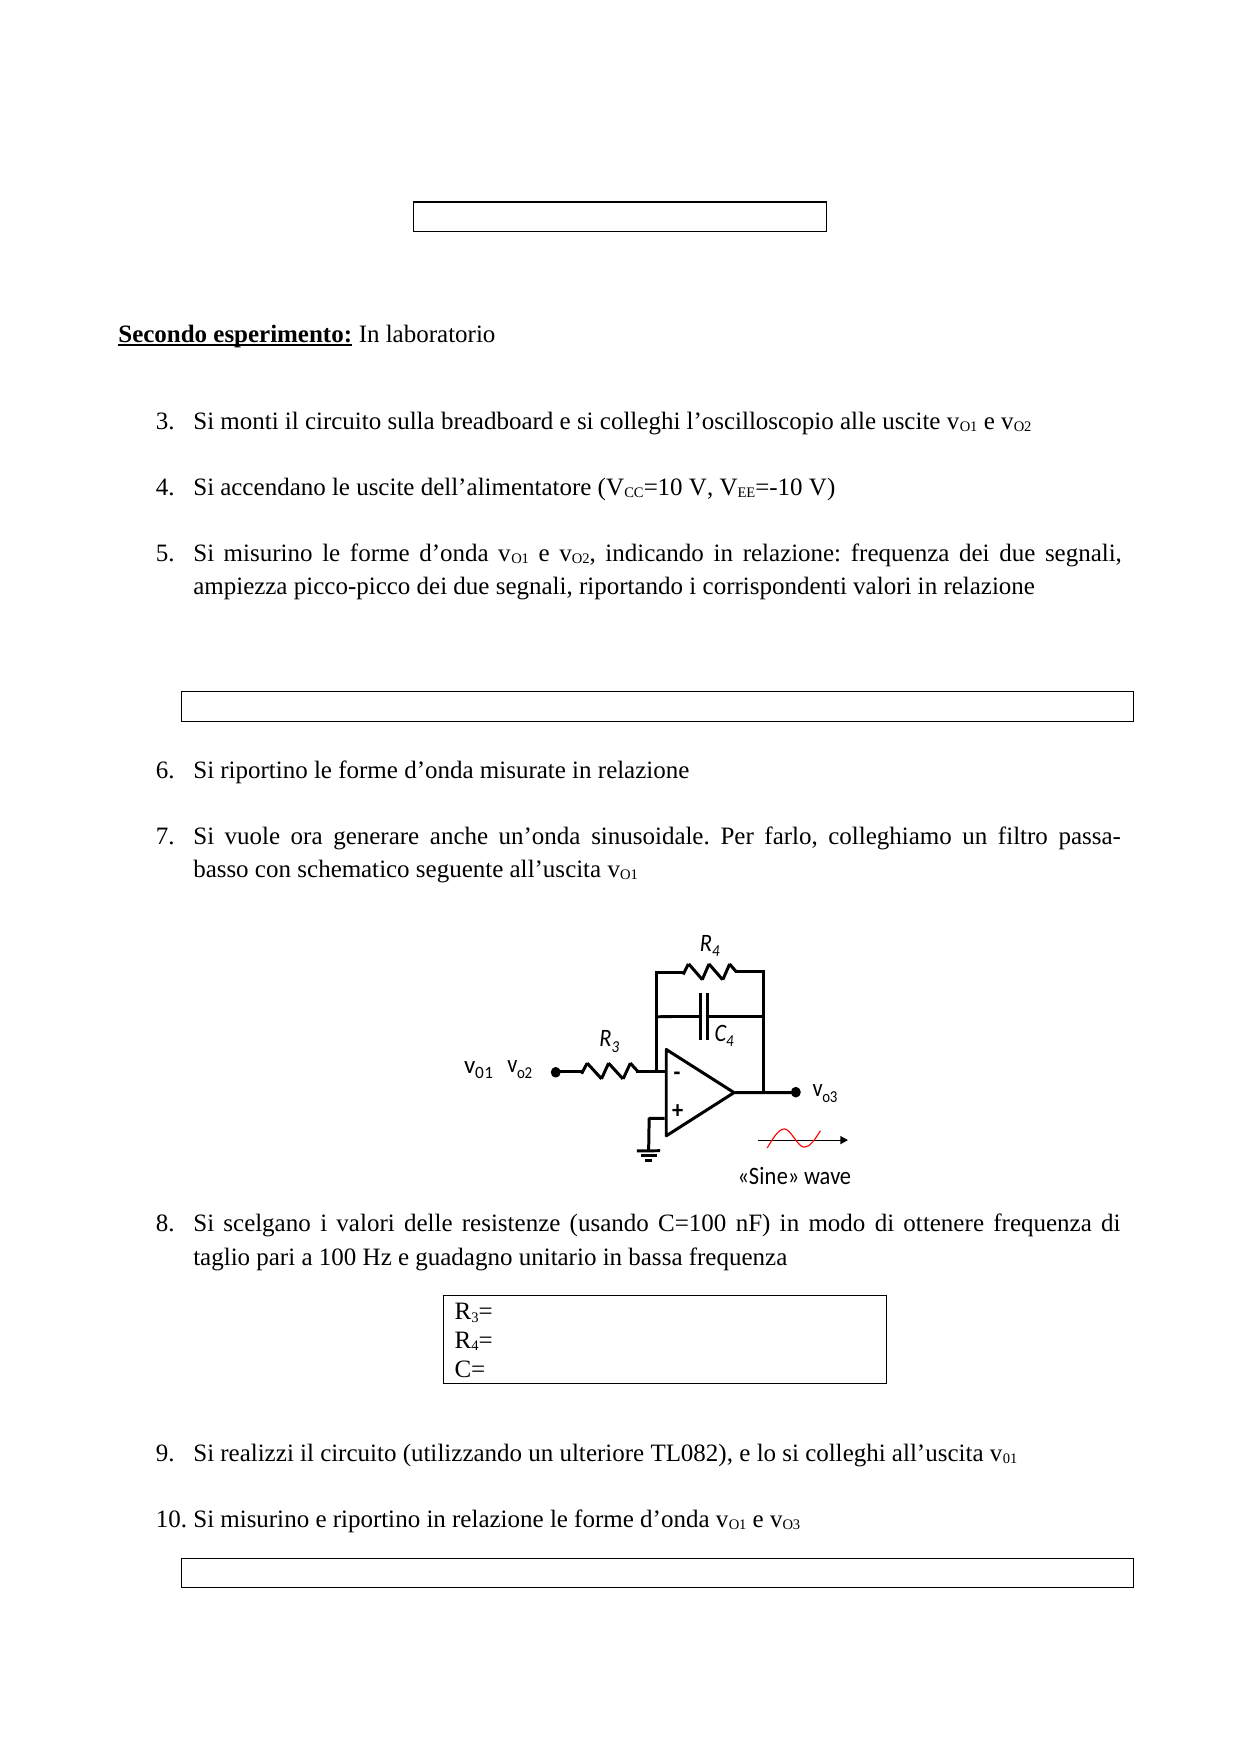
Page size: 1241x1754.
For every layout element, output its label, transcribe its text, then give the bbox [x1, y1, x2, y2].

table_header [182, 1559, 1133, 1587]
list Si accendano le uscite dell’alimentatore (VCC=10 V, VEE=-10 V) [156, 472, 1122, 501]
list Si misurino e riportino in relazione le forme d’onda vO1 e vO3 [156, 1504, 1122, 1532]
list Si realizzi il circuito (utilizzando un ulteriore TL082), e lo si colleghi all’uscita v01 [156, 1438, 1122, 1466]
table_header [414, 203, 826, 231]
list Si vuole ora generare anche un’onda sinusoidale. Per farlo, colleghiamo un filtro passa-basso con schematico seguente all’uscita vO1 [156, 821, 1122, 883]
table_header [182, 692, 1133, 721]
list Si riportino le forme d’onda misurate in relazione [156, 755, 1122, 784]
text Secondo esperimento: In laboratorio [118, 319, 1122, 348]
table_header R3= R4= C= [444, 1296, 886, 1383]
list Si monti il circuito sulla breadboard e si colleghi l’oscilloscopio alle uscite vO1 e vO2 [156, 406, 1122, 435]
list Si misurino le forme d’onda vO1 e vO2, indicando in relazione: frequenza dei due segnali, ampiezza picco-picco dei due segnali, riportando i corrispondenti valori in relazione [156, 538, 1122, 600]
list Si scelgano i valori delle resistenze (usando C=100 nF) in modo di ottenere frequenza di taglio pari a 100 Hz e guadagno unitario in bassa frequenza [156, 1208, 1122, 1270]
